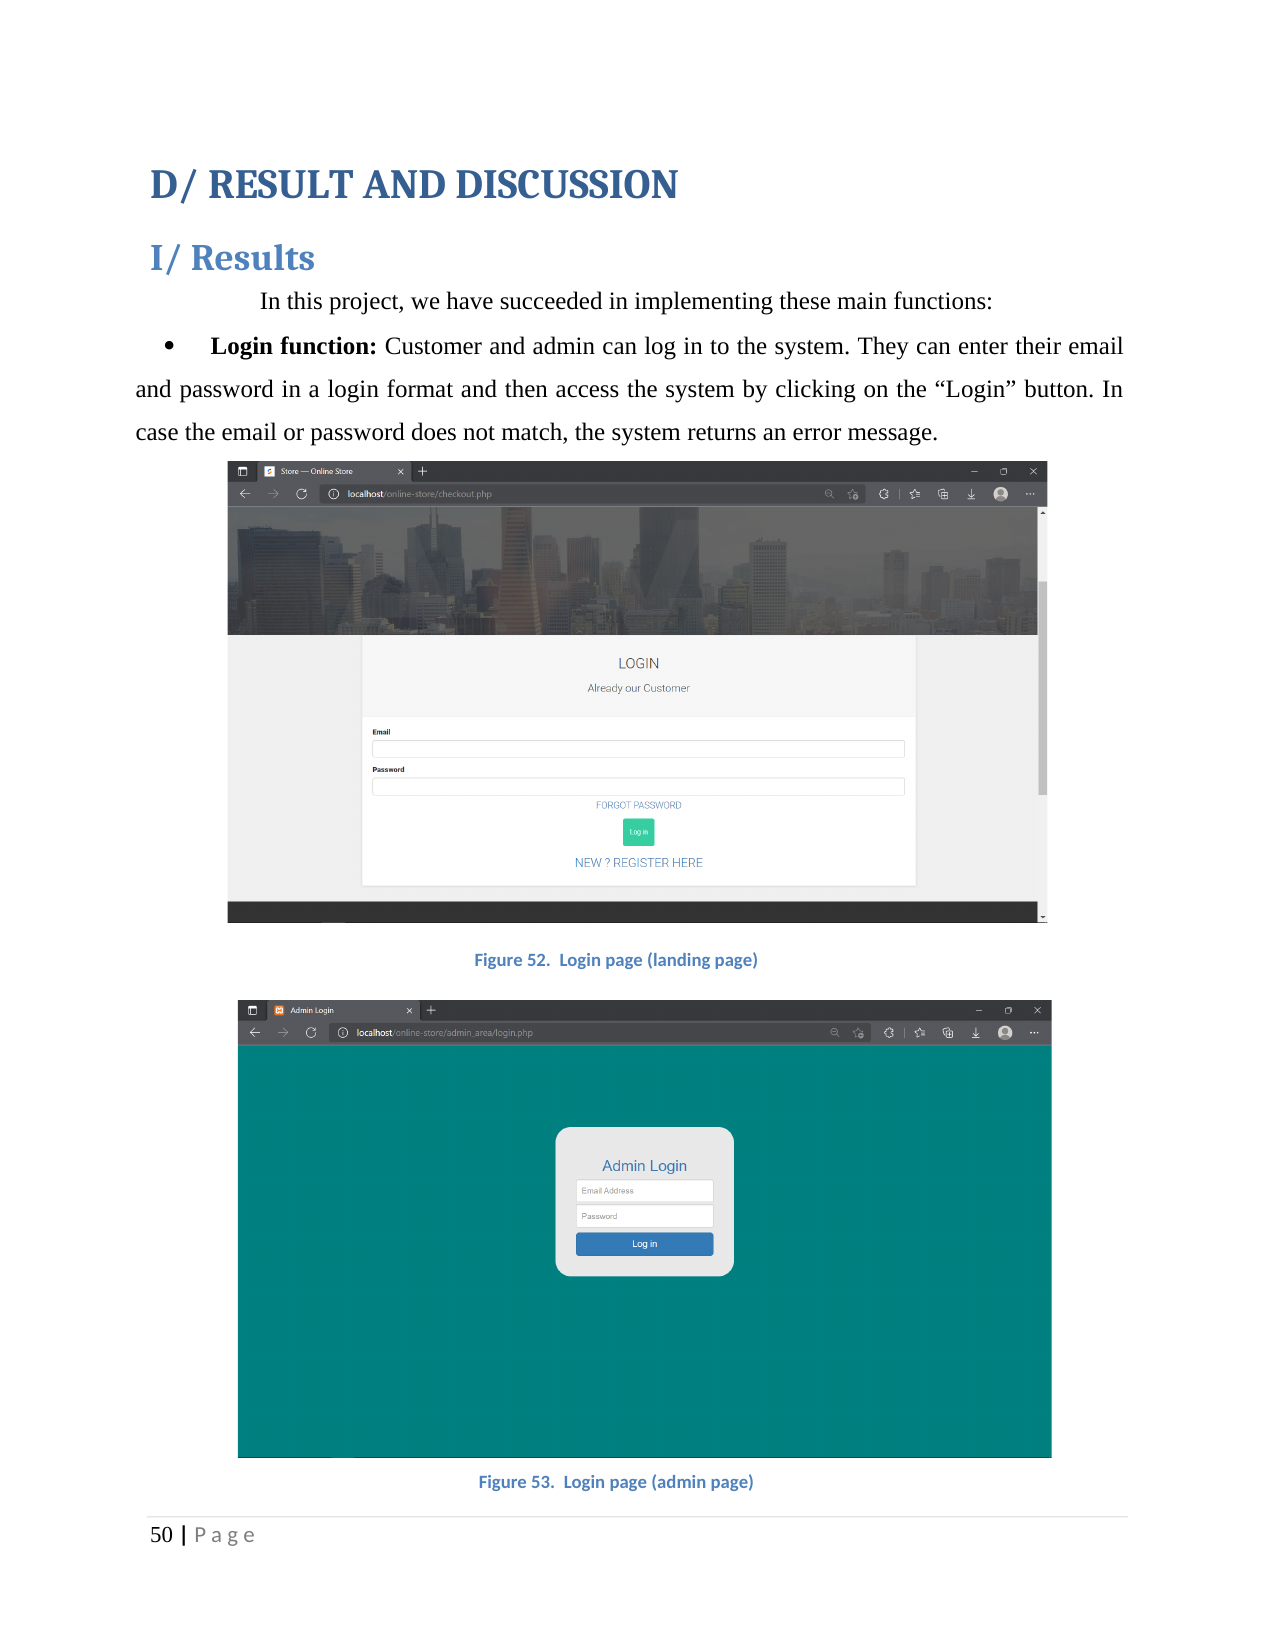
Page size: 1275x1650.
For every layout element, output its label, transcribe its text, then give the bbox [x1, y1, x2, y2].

list Login page (admin page) [135, 1470, 1139, 1493]
subtitle D/ RESULT AND DISCUSSION [150, 161, 1139, 208]
picture [237, 1000, 1052, 1458]
subtitle I/ Results [150, 237, 1139, 280]
text In this project, we have succeeded in implementing these main functions: [185, 286, 1125, 315]
list Login page (landing page) [135, 948, 1139, 971]
picture [227, 461, 1048, 923]
list Login function: Customer and admin can log in to the system. They can enter their email and password in a login format and then access the system by clicking on the “Login” button. In case the email or password does not match, the system returns an error message. [135, 331, 1125, 446]
